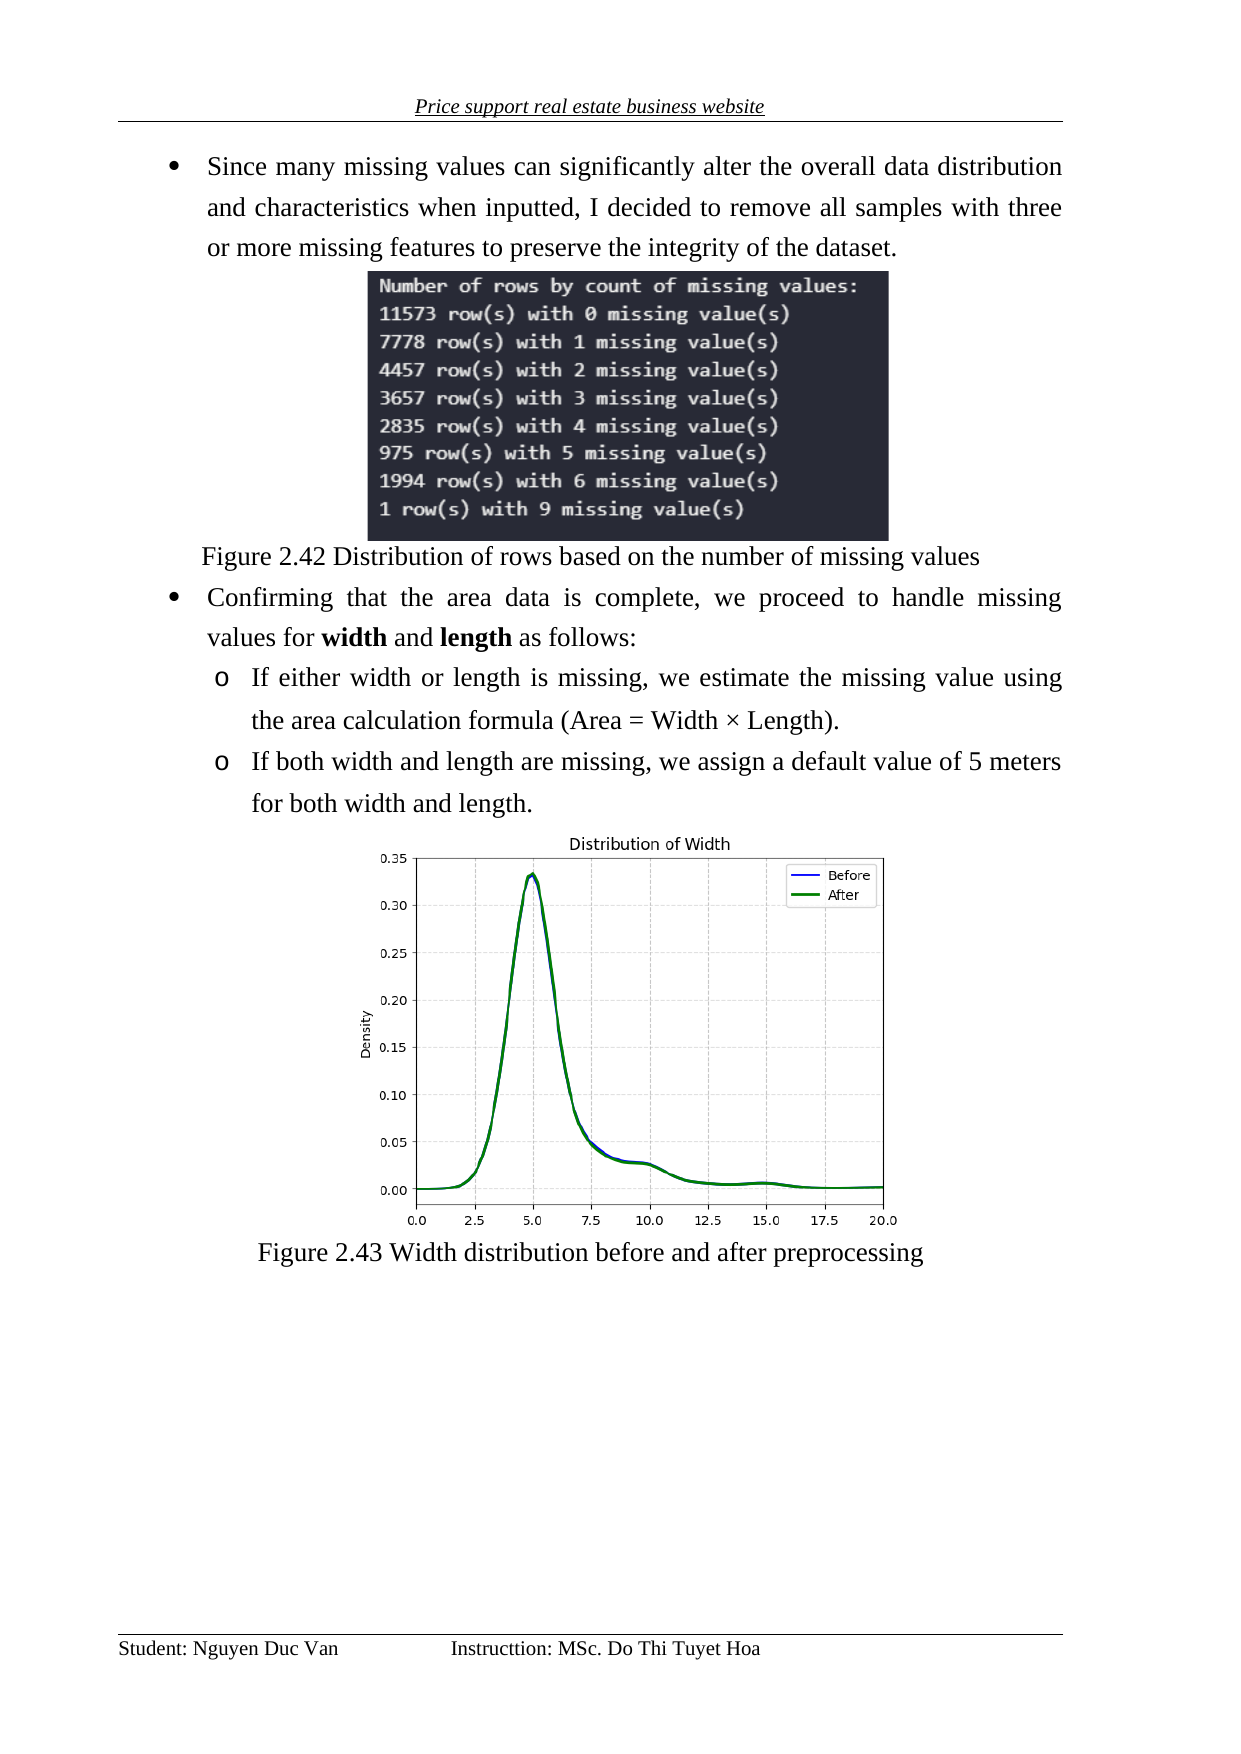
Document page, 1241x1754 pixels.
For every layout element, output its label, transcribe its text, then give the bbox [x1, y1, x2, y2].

picture [367, 271, 889, 541]
list Since many missing values can significantly alter the overall data distribution and characteristics when inputted, I decided to remove all samples with three or more missing features to preserve the integrity of the dataset. [169, 150, 1063, 262]
list If both width and length are missing, we assign a default value of 5 meters for both width and length. [213, 745, 1063, 818]
picture [350, 827, 906, 1236]
list If either width or length is missing, we estimate the missing value using the area calculation formula (Area = Width × Length). [213, 662, 1063, 735]
list Confirming that the area data is complete, we proceed to handle missing values for width and length as follows: [169, 581, 1063, 652]
